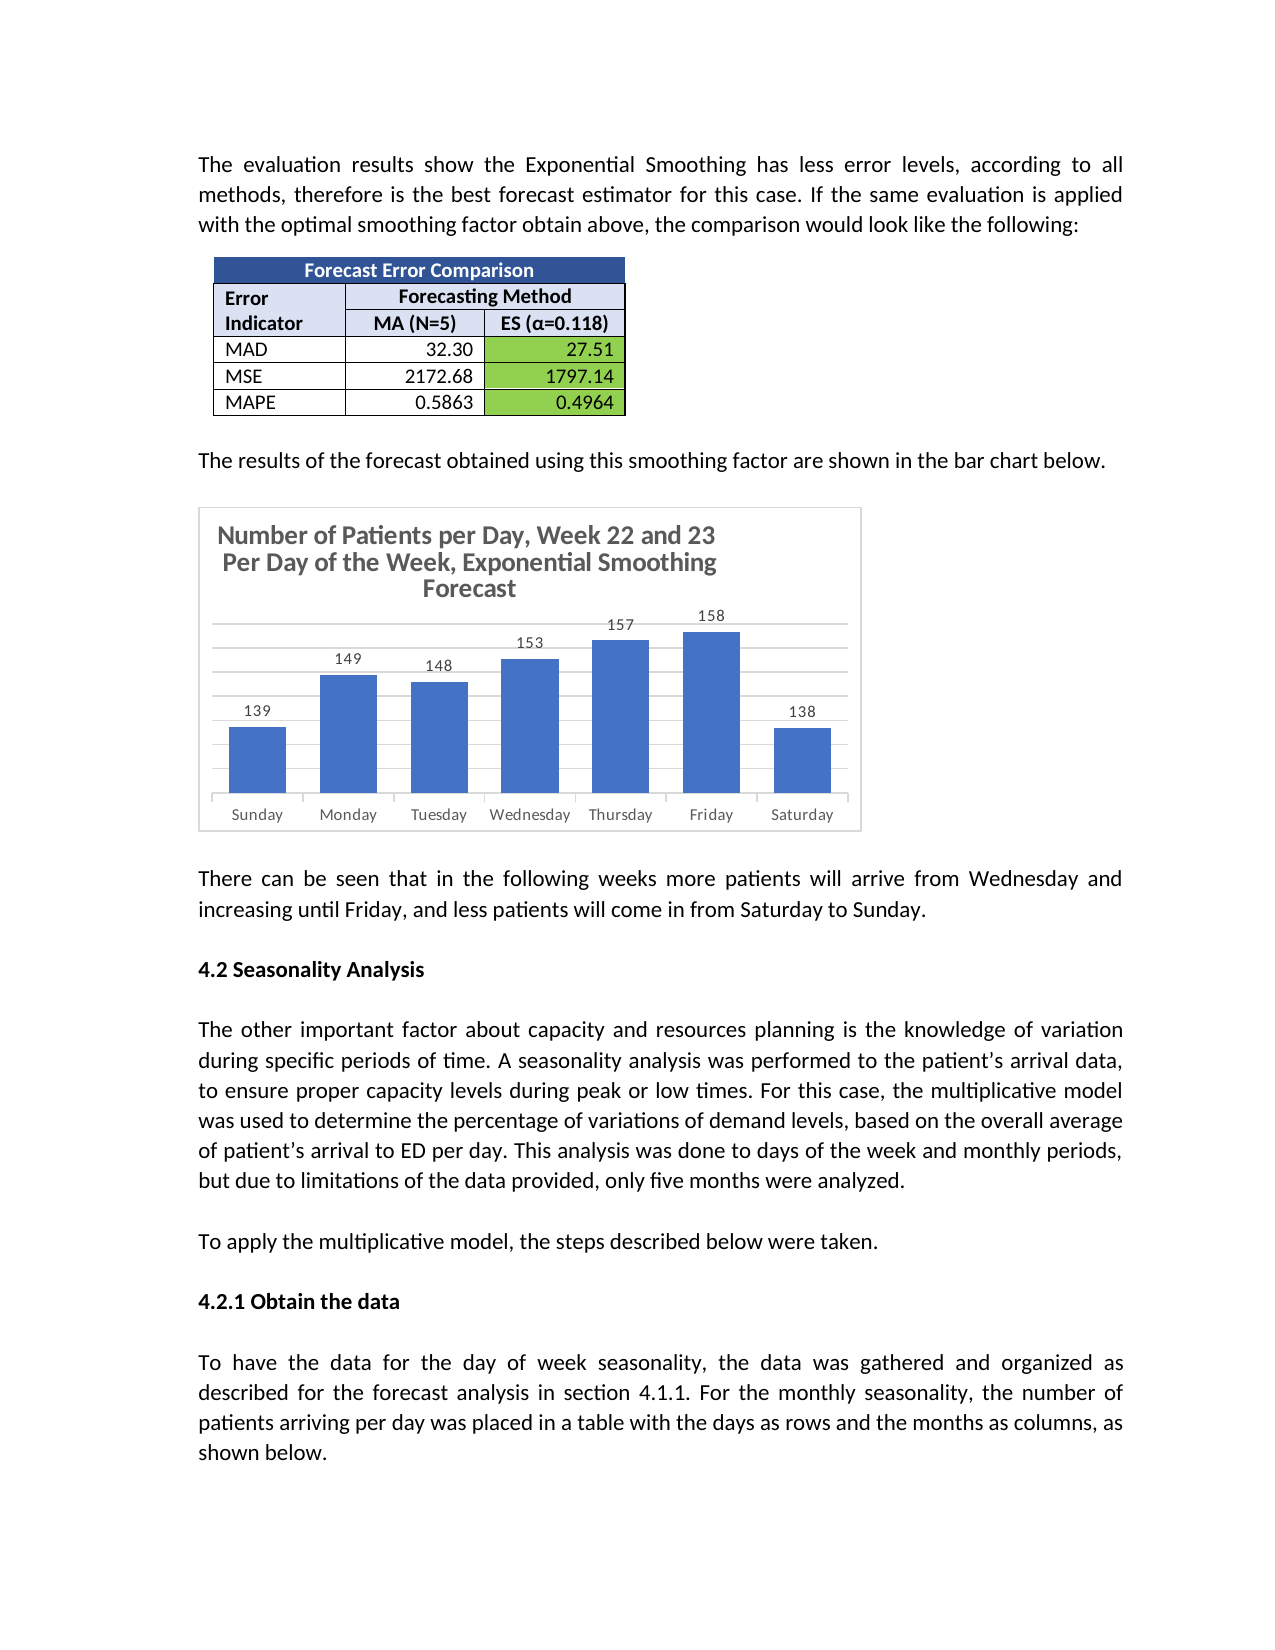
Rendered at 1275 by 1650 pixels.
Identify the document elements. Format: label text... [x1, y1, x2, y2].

table_cell ES (α=0.118) [485, 310, 624, 336]
list To apply the multiplicative model, the steps described below were taken. [198, 1227, 1125, 1255]
table_cell Forecasting Method [346, 284, 624, 309]
table_cell MA (N=5) [346, 310, 484, 336]
table_cell 1797.14 [485, 363, 624, 388]
table_cell MAD [214, 337, 345, 362]
table_cell 32.30 [346, 337, 484, 362]
list The evaluation results show the Exponential Smoothing has less error levels, according to all methods, therefore is the best forecast estimator for this case. If the same evaluation is applied with the optimal smoothing factor obtain above, the comparison would look like the following: [198, 150, 1125, 238]
table_cell 2172.68 [346, 363, 484, 388]
list 4.2 Seasonality Analysis [198, 955, 1125, 983]
table_cell 27.51 [485, 337, 624, 362]
list 4.2.1 Obtain the data [198, 1287, 1125, 1315]
table_cell MAPE [214, 390, 345, 415]
table_header Forecast Error Comparison [214, 257, 625, 283]
list The results of the forecast obtained using this smoothing factor are shown in the bar chart below. [198, 446, 1125, 474]
list The other important factor about capacity and resources planning is the knowledge of variation during specific periods of time. A seasonality analysis was performed to the patient’s arrival data, to ensure proper capacity levels during peak or low times. For this case, the multiplicative model was used to determine the percentage of variations of demand levels, based on the overall average of patient’s arrival to ED per day. This analysis was done to days of the week and monthly periods, but due to limitations of the data provided, only five months were analyzed. [198, 1016, 1125, 1194]
table_cell 0.4964 [485, 390, 624, 415]
list There can be seen that in the following weeks more patients will arrive from Wednesday and increasing until Friday, and less patients will come in from Saturday to Sunday. [198, 864, 1125, 923]
table_cell 0.5863 [346, 390, 484, 415]
list To have the data for the day of week seasonality, the data was gathered and organized as described for the forecast analysis in section 4.1.1. For the monthly seasonality, the number of patients arriving per day was placed in a table with the days as rows and the months as columns, as shown below. [198, 1348, 1125, 1466]
table_cell Error Indicator [214, 284, 345, 336]
table_cell MSE [214, 363, 345, 388]
